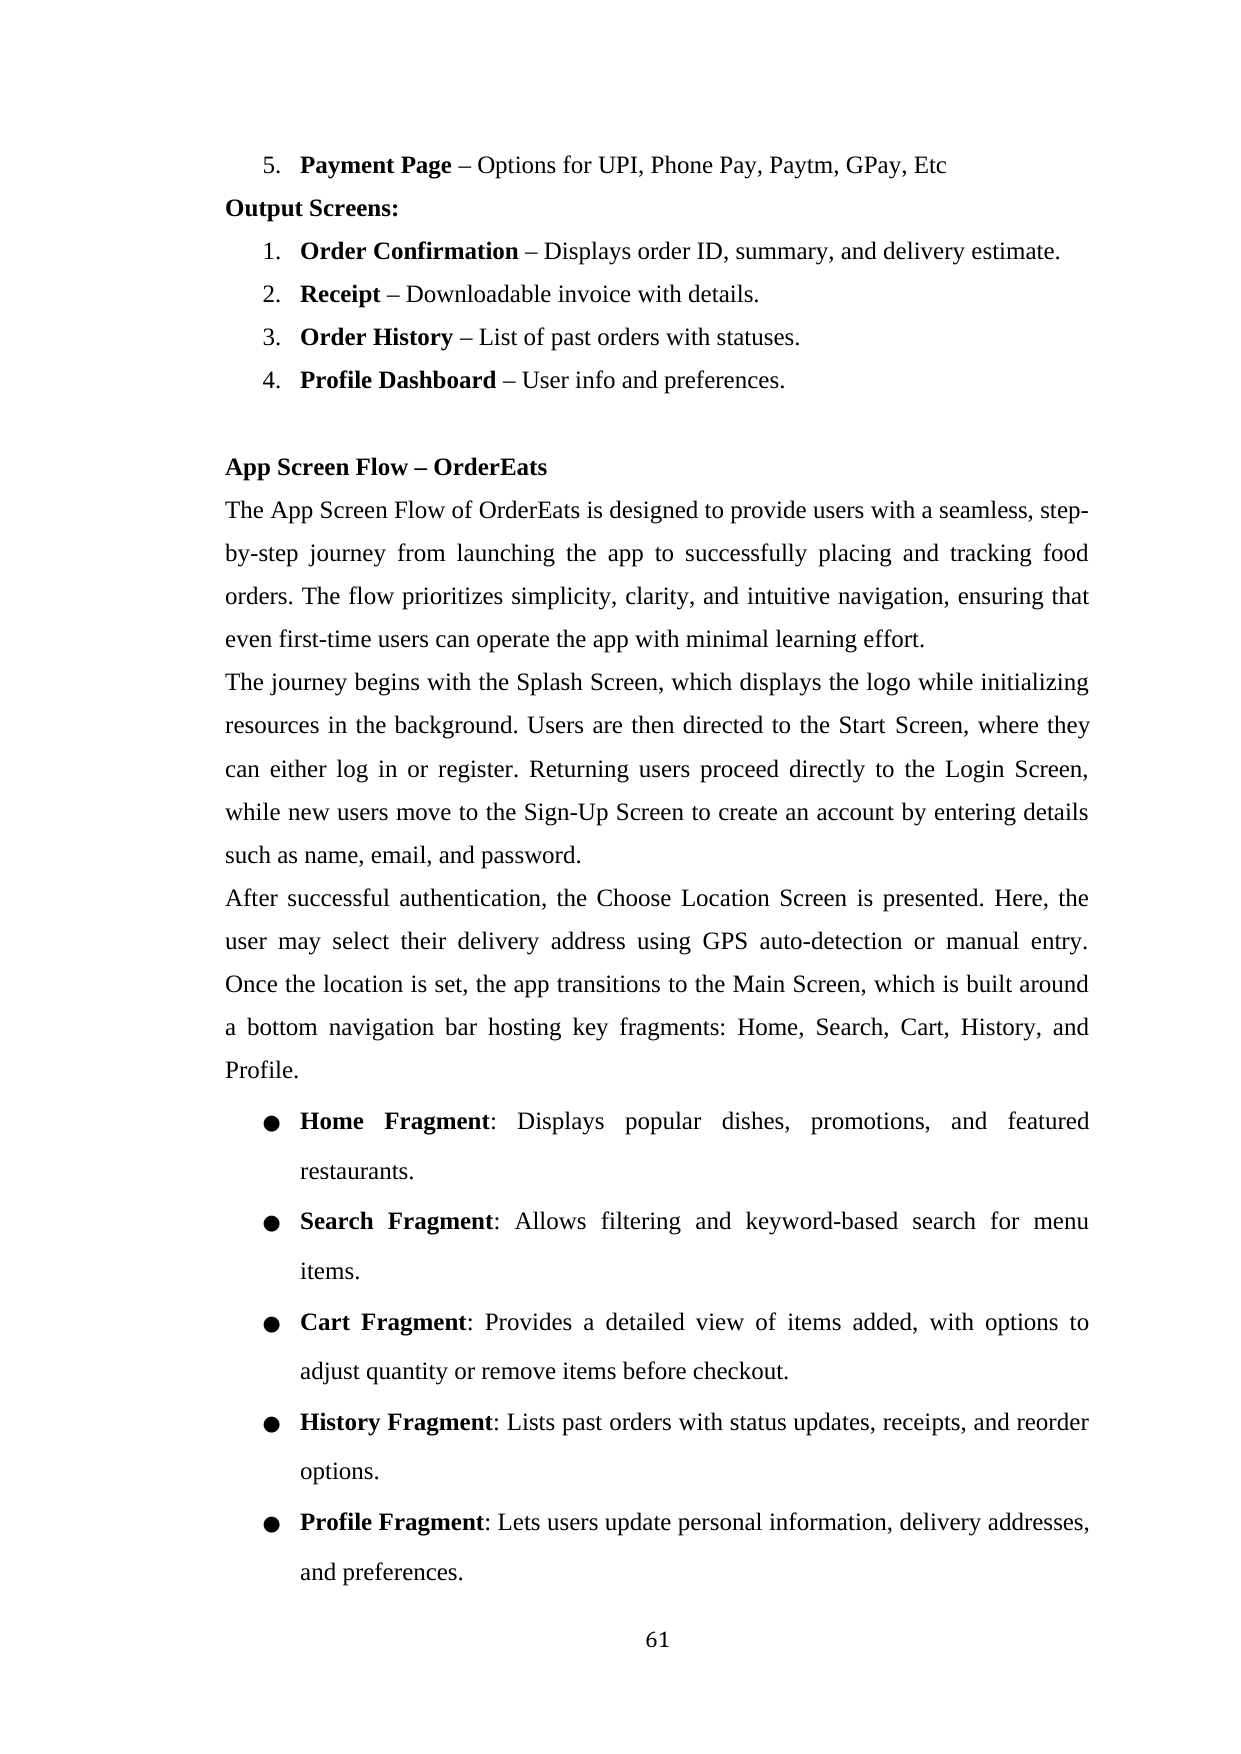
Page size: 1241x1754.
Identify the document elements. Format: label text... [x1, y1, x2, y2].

list Order Confirmation – Displays order ID, summary, and delivery estimate. [262, 236, 1135, 265]
list Payment Page – Options for UPI, Phone Pay, Paytm, GPay, Etc [262, 150, 1135, 179]
list Home Fragment: Displays popular dishes, promotions, and featured restaurants. [262, 1099, 1090, 1184]
list History Fragment: Lists past orders with status updates, receipts, and reorder options. [262, 1399, 1090, 1485]
text Output Screens: [225, 193, 1135, 222]
list Order History – List of past orders with statuses. [262, 322, 1135, 351]
text App Screen Flow – OrderEats [225, 452, 1090, 481]
list Receipt – Downloadable invoice with details. [262, 279, 1135, 308]
list Cart Fragment: Provides a detailed view of items added, with options to adjust quantity or remove items before checkout. [262, 1299, 1090, 1385]
text After successful authentication, the Choose Location Screen is presented. Here, the user may select their delivery address using GPS auto-detection or manual entry. Once the location is set, the app transitions to the Main Screen, which is built around a bottom navigation bar hosting key fragments: Home, Search, Cart, History, and Profile. [225, 883, 1090, 1084]
list Search Fragment: Allows filtering and keyword-based search for menu items. [262, 1199, 1090, 1285]
list Profile Fragment: Lets users update personal information, delivery addresses, and preferences. [262, 1499, 1090, 1585]
text The App Screen Flow of OrderEats is designed to provide users with a seamless, step-by-step journey from launching the app to successfully placing and tracking food orders. The flow prioritizes simplicity, clarity, and intuitive navigation, ensuring that even first-time users can operate the app with minimal learning effort. [225, 495, 1090, 653]
text The journey begins with the Splash Screen, which displays the logo while initializing resources in the background. Users are then directed to the Start Screen, where they can either log in or register. Returning users proceed directly to the Login Screen, while new users move to the Sign-Up Screen to create an account by entering details such as name, email, and password. [225, 667, 1090, 869]
list Profile Dashboard – User info and preferences. [262, 366, 1135, 394]
